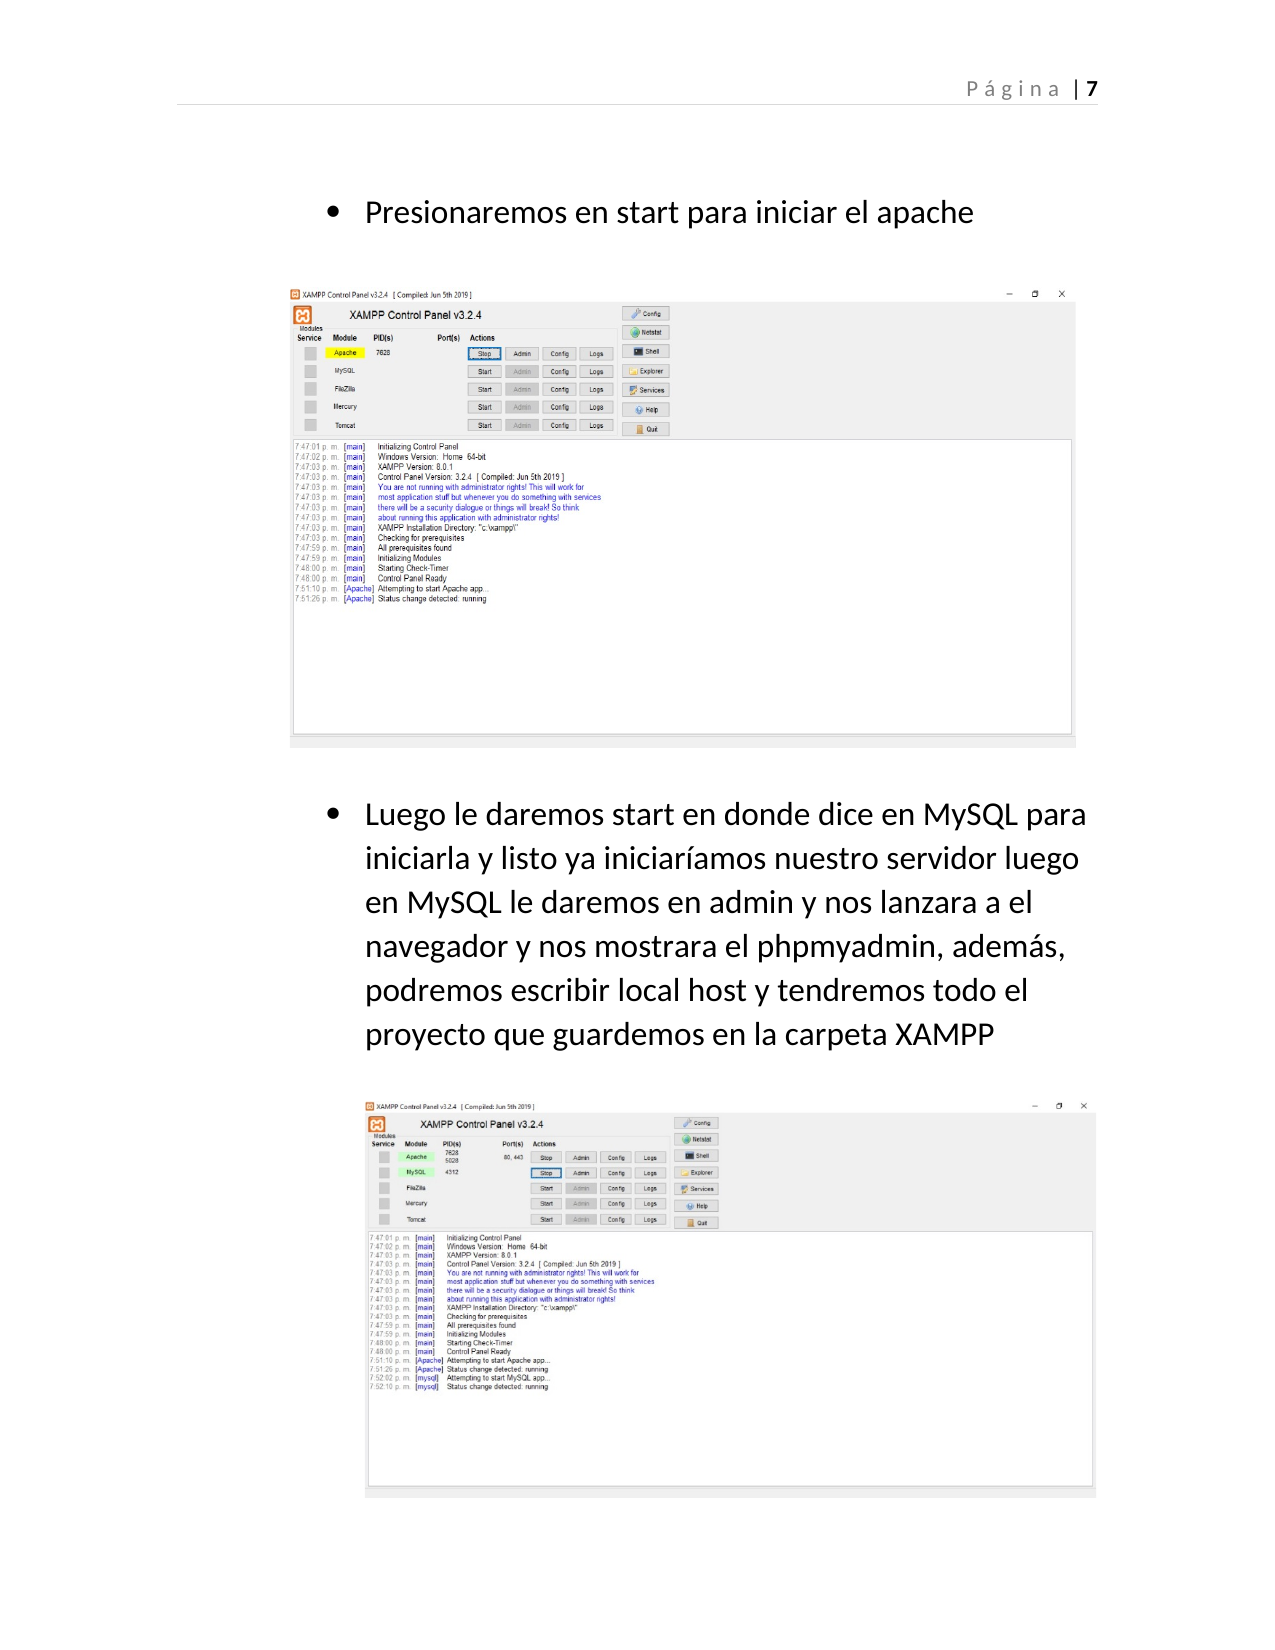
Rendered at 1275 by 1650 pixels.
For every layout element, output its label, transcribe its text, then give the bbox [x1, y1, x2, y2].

list Luego le daremos start en donde dice en MySQL para iniciarla y listo ya iniciaríamos nuestro servidor luego en MySQL le daremos en admin y nos lanzara a el navegador y nos mostrara el phpmyadmin, además, podremos escribir local host y tendremos todo el proyecto que guardemos en la carpeta XAMPP [327, 793, 1098, 1054]
picture [364, 1101, 1097, 1498]
list Presionaremos en start para iniciar el apache [327, 192, 1098, 232]
picture [289, 287, 1076, 748]
